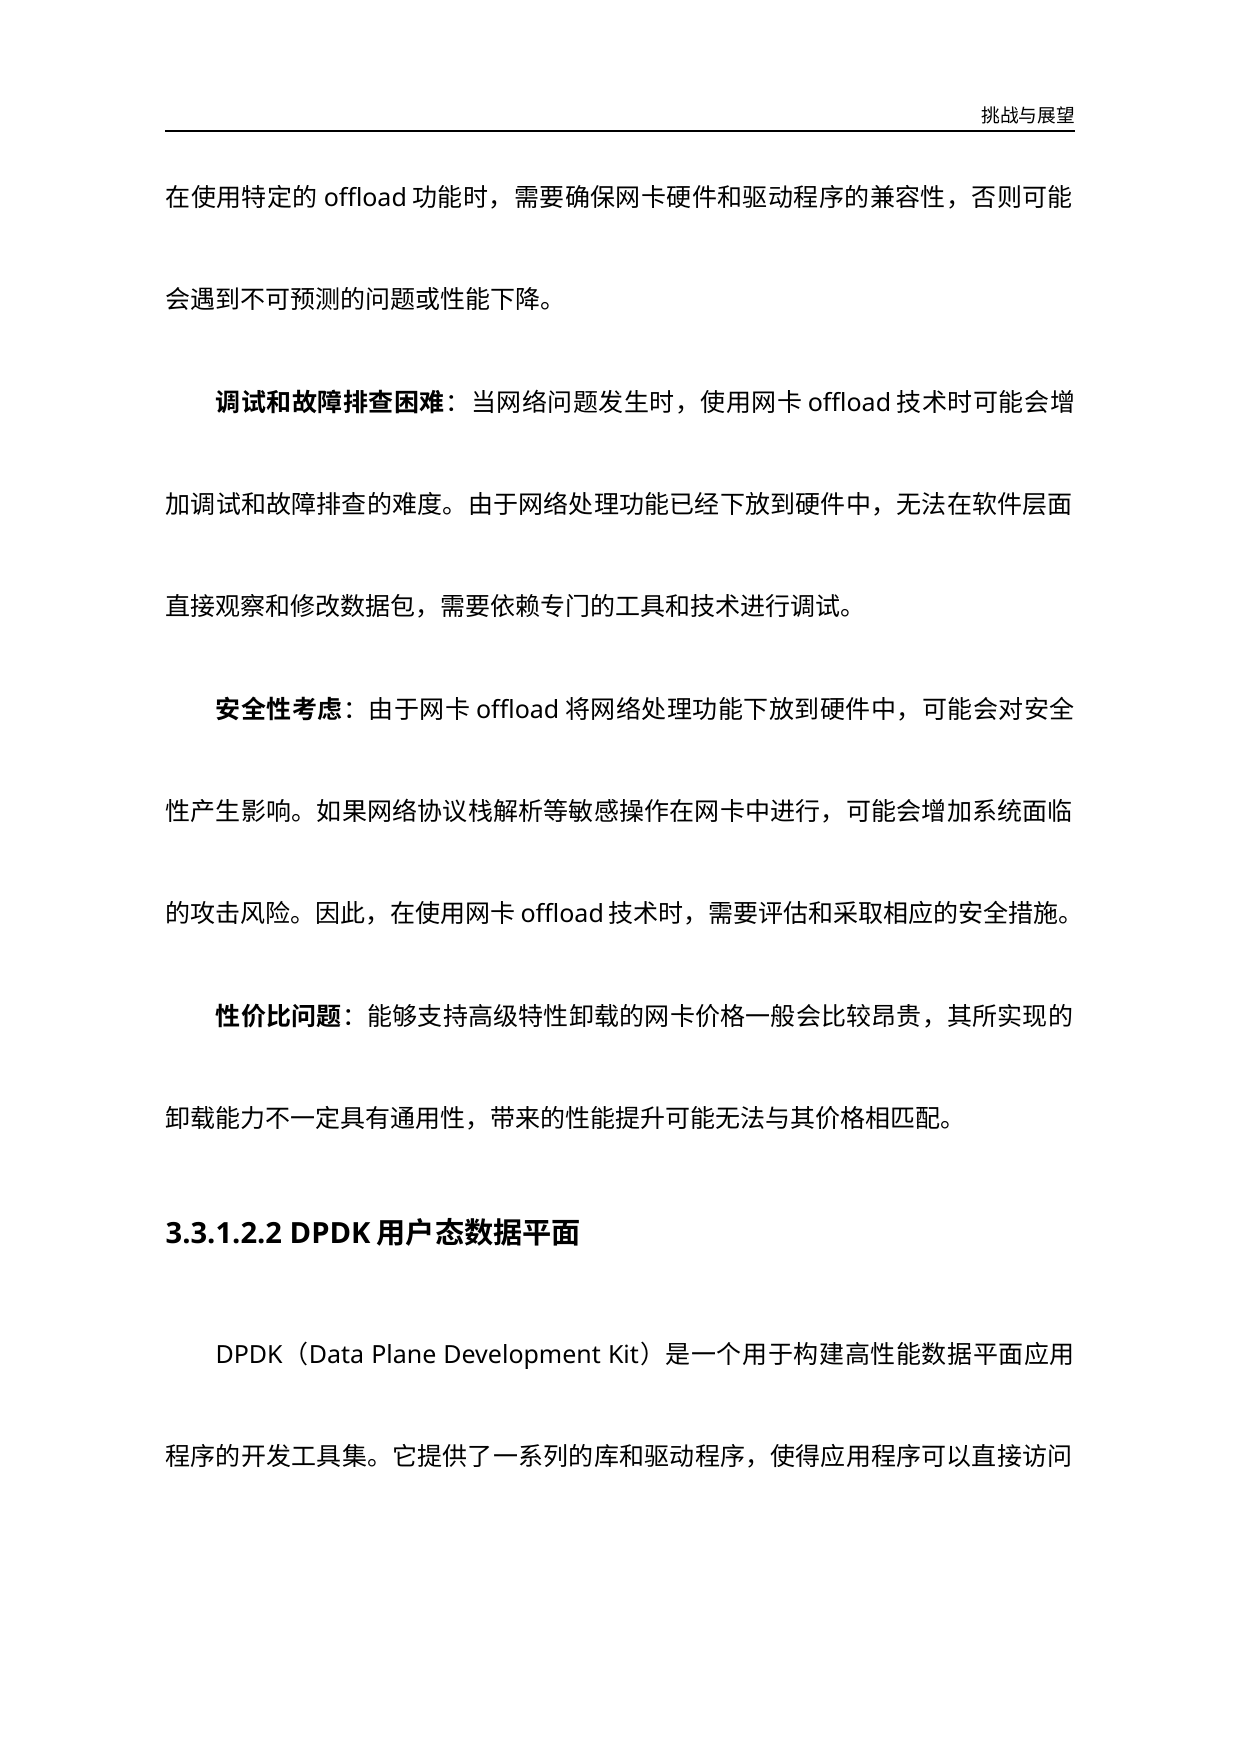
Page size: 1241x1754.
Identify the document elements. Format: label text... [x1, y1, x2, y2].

subtitle 3.3.1.2.2 DPDK用户态数据平面 [165, 1197, 1075, 1265]
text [165, 1319, 1075, 1488]
text 调试和故障排查困难：当网络问题发生时，使用网卡offload技术时可能会增加调试和故障排查的难度。由于网络处理功能已经下放到硬件中，无法在软件层面直接观察和修改数据包，需要依赖专门的工具和技术进行调试。 [165, 367, 1075, 638]
text 性价比问题：能够支持高级特性卸载的网卡价格一般会比较昂贵，其所实现的卸载能力不一定具有通用性，带来的性能提升可能无法与其价格相匹配。 [165, 980, 1075, 1150]
text 安全性考虑：由于网卡offload将网络处理功能下放到硬件中，可能会对安全性产生影响。如果网络协议栈解析等敏感操作在网卡中进行，可能会增加系统面临的攻击风险。因此，在使用网卡offload技术时，需要评估和采取相应的安全措施。 [165, 673, 1075, 945]
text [165, 162, 1075, 332]
